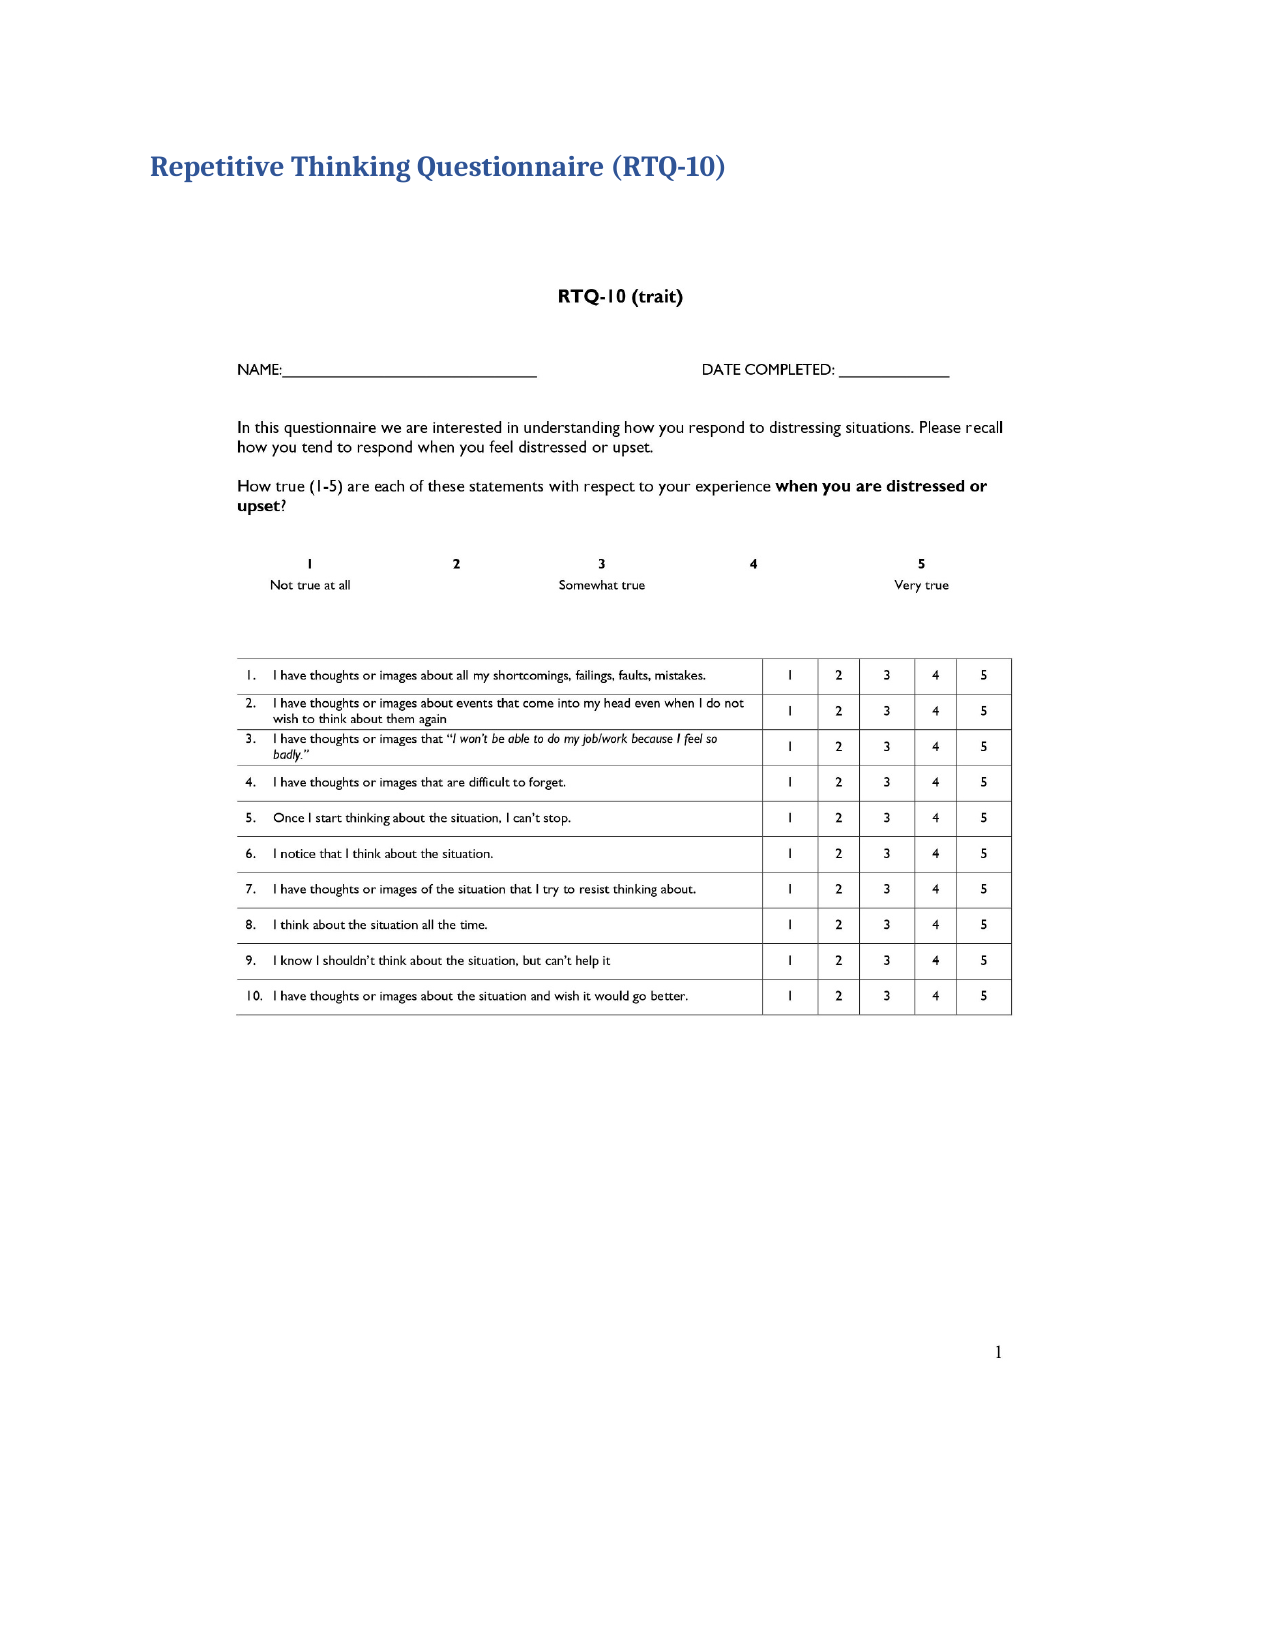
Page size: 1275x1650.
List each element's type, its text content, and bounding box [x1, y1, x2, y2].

subtitle Repetitive Thinking Questionnaire (RTQ-10) [150, 150, 1125, 183]
picture [150, 200, 1089, 1416]
